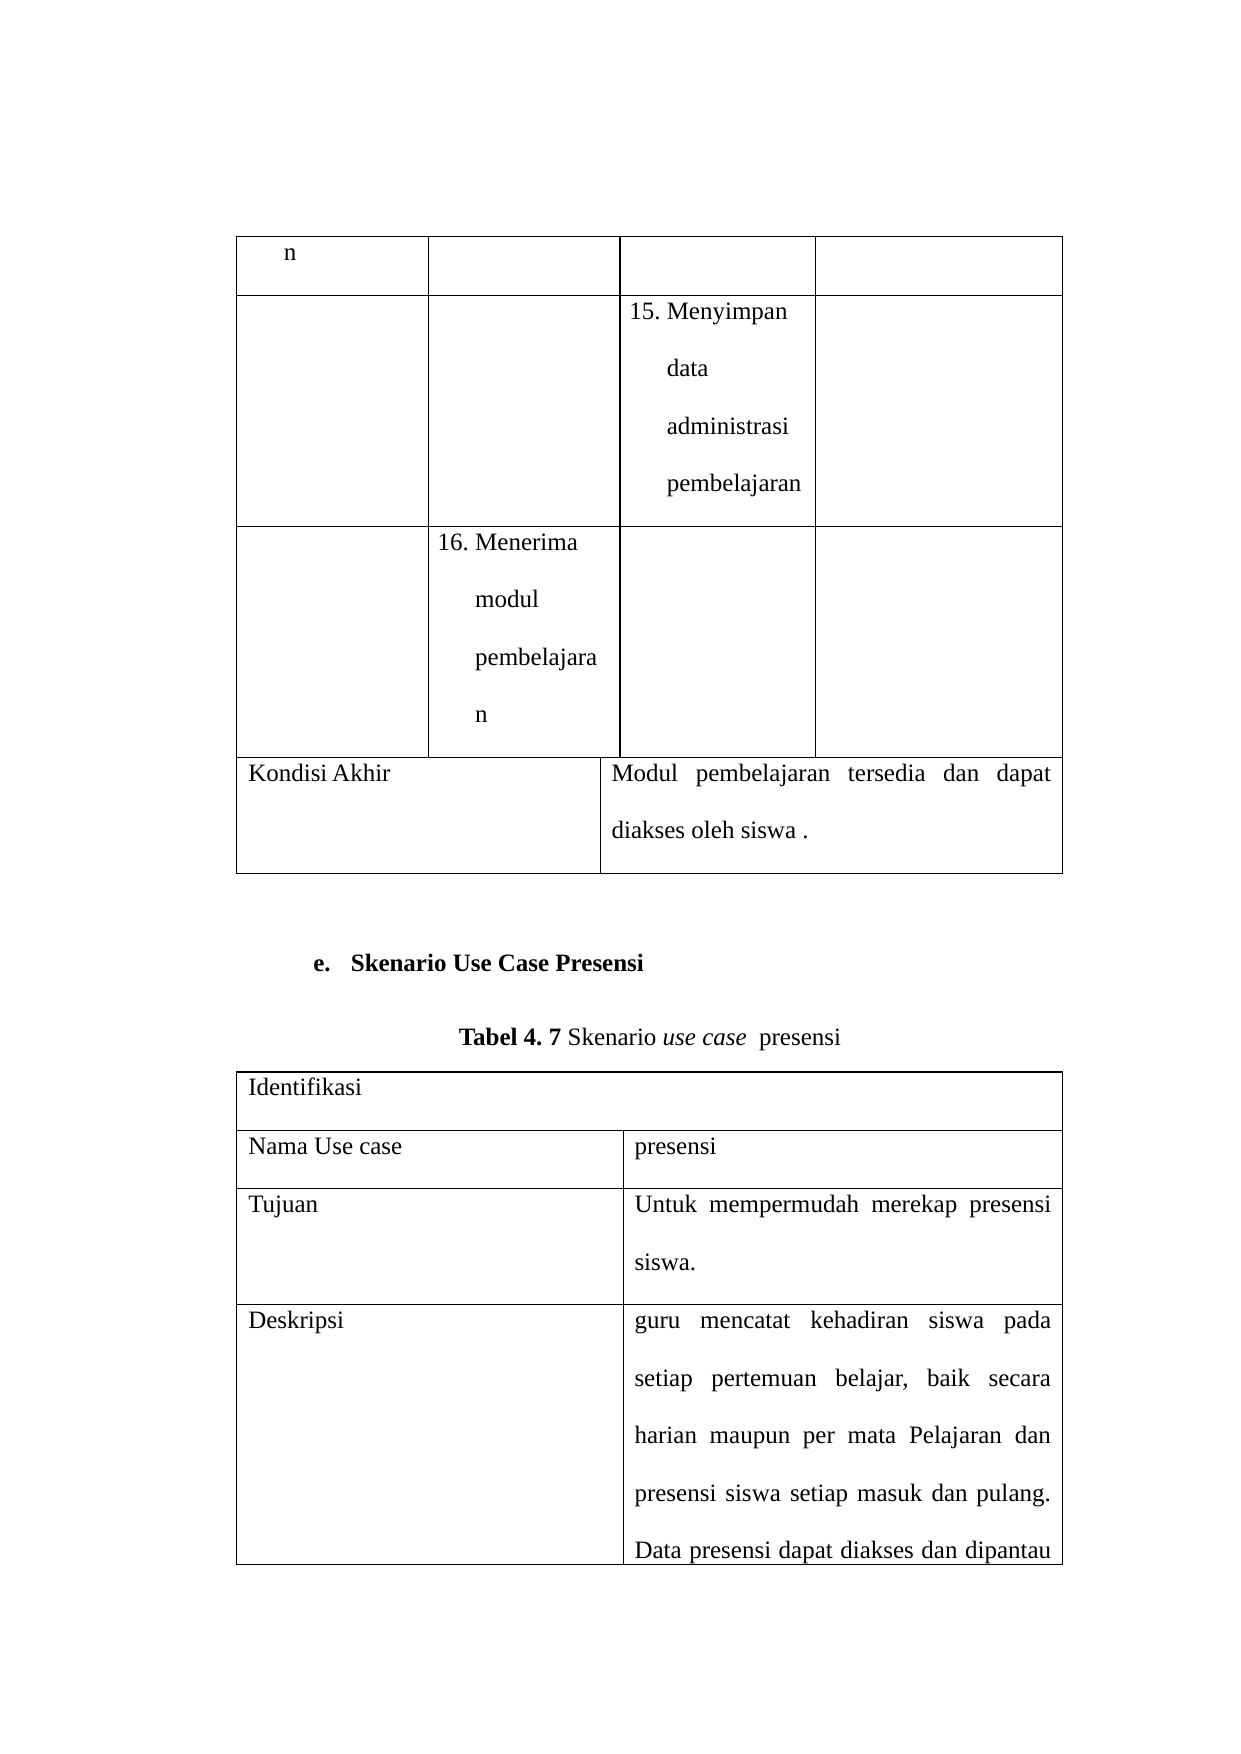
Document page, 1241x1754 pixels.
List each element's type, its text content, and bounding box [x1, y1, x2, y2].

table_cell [237, 237, 428, 295]
table_cell Menyimpan data administrasi pembelajaran [621, 296, 815, 526]
table_cell Untuk mempermudah merekap presensi siswa. [624, 1189, 1062, 1304]
table_cell [621, 237, 815, 295]
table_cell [624, 1305, 1062, 1564]
table_cell Modul pembelajaran tersedia dan dapat diakses oleh siswa . [601, 758, 1062, 872]
text Tabel 4. 7 Skenario use case presensi [236, 1022, 1063, 1051]
table_cell [816, 527, 1062, 757]
table_cell [237, 527, 428, 757]
table_cell [816, 237, 1062, 295]
table_cell presensi [624, 1131, 1062, 1188]
table_cell Tujuan [237, 1189, 623, 1304]
table_header Identifikasi [237, 1073, 1062, 1130]
table_cell Deskripsi [237, 1305, 623, 1564]
table_cell Menerima modul pembelajaran [429, 527, 619, 757]
list Skenario Use Case Presensi [313, 948, 1063, 976]
table_cell [429, 296, 619, 526]
table_cell Kondisi Akhir [237, 758, 600, 872]
table_cell Nama Use case [237, 1131, 623, 1188]
table_cell [429, 237, 619, 295]
table_cell [816, 296, 1062, 526]
table_cell [621, 527, 815, 757]
table_cell [237, 296, 428, 526]
